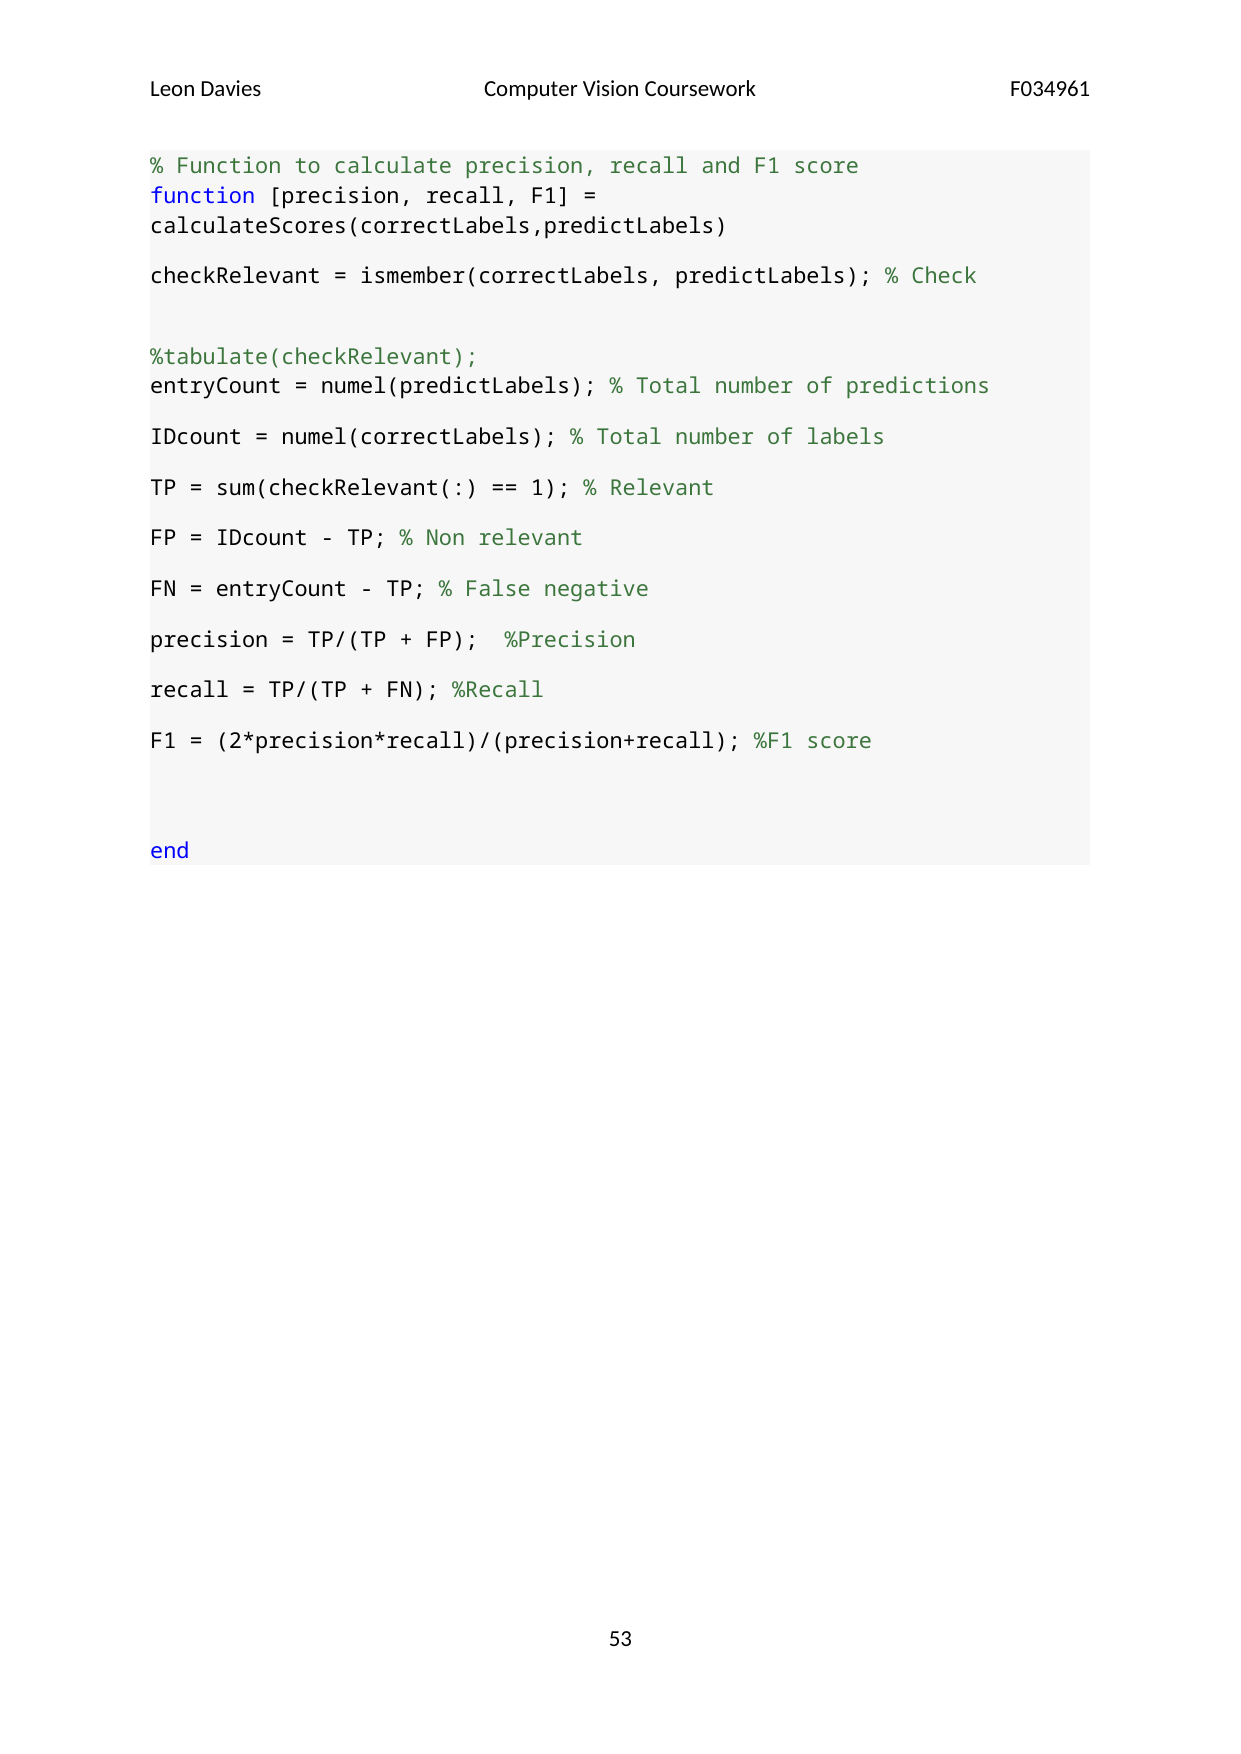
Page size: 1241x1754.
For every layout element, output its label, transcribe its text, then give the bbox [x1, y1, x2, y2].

text checkRelevant = ismember(correctLabels, predictLabels); % Check [150, 260, 1090, 290]
text %tabulate(checkRelevant); [150, 341, 1090, 370]
text % Function to calculate precision, recall and F1 score [150, 150, 1090, 180]
text entryCount = numel(predictLabels); % Total number of predictions [150, 370, 1090, 400]
text function [precision, recall, F1] = calculateScores(correctLabels,predictLabels) [150, 180, 1090, 239]
text recall = TP/(TP + FN); %Recall [150, 674, 1090, 704]
text FN = entryCount - TP; % False negative [150, 573, 1090, 603]
text FP = IDcount - TP; % Non relevant [150, 522, 1090, 552]
text F1 = (2*precision*recall)/(precision+recall); %F1 score [150, 725, 1090, 754]
text TP = sum(checkRelevant(:) == 1); % Relevant [150, 472, 1090, 501]
text end [150, 835, 1090, 865]
text precision = TP/(TP + FP); %Precision [150, 623, 1090, 653]
text IDcount = numel(correctLabels); % Total number of labels [150, 421, 1090, 451]
